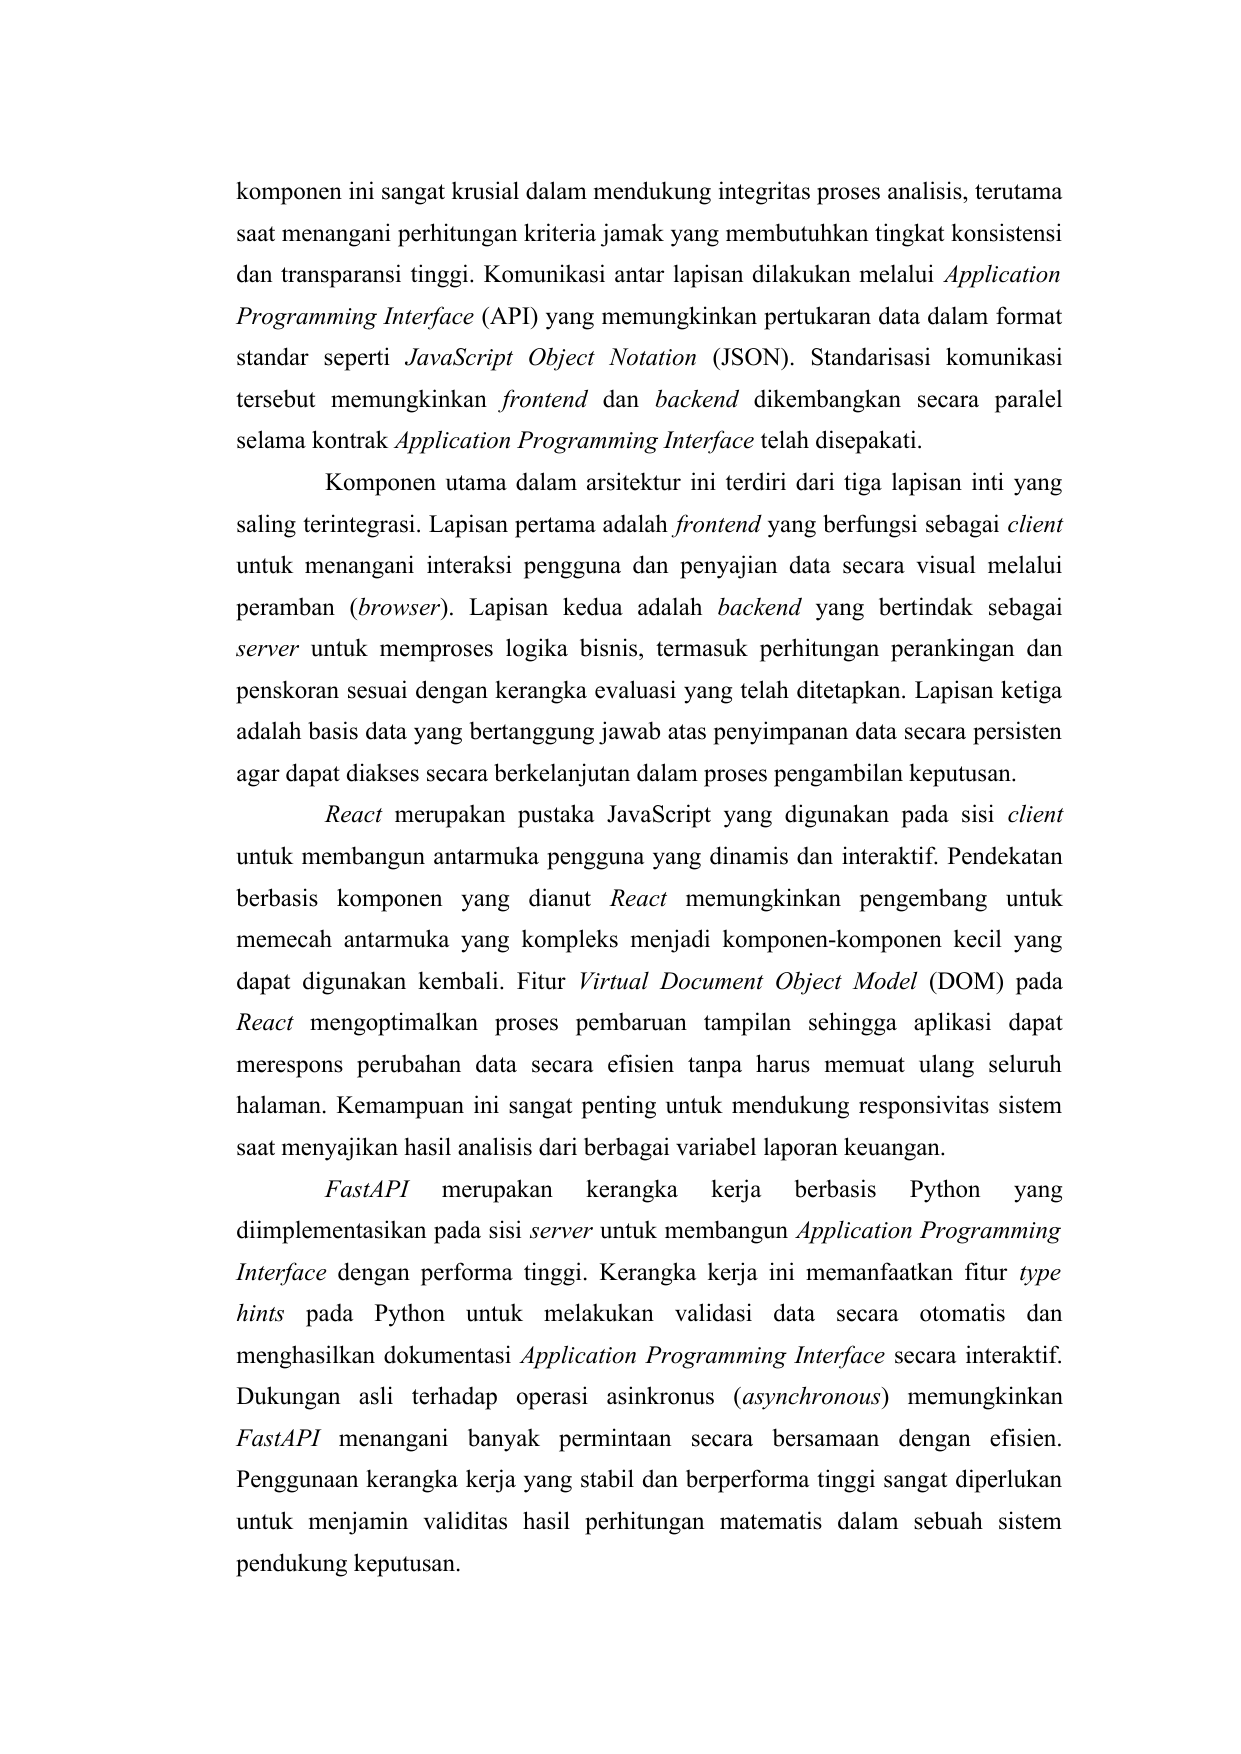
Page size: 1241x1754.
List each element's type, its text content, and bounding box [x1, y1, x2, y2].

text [236, 177, 1063, 454]
text Komponen utama dalam arsitektur ini terdiri dari tiga lapisan inti yang saling terintegrasi. Lapisan pertama adalah frontend yang berfungsi sebagai client untuk menangani interaksi pengguna dan penyajian data secara visual melalui peramban (browser). Lapisan kedua adalah backend yang bertindak sebagai server untuk memproses logika bisnis, termasuk perhitungan perankingan dan penskoran sesuai dengan kerangka evaluasi yang telah ditetapkan. Lapisan ketiga adalah basis data yang bertanggung jawab atas penyimpanan data secara persisten agar dapat diakses secara berkelanjutan dalam proses pengambilan keputusan. [236, 468, 1063, 787]
text React merupakan pustaka JavaScript yang digunakan pada sisi client untuk membangun antarmuka pengguna yang dinamis dan interaktif. Pendekatan berbasis komponen yang dianut React memungkinkan pengembang untuk memecah antarmuka yang kompleks menjadi komponen-komponen kecil yang dapat digunakan kembali. Fitur Virtual Document Object Model (DOM) pada React mengoptimalkan proses pembaruan tampilan sehingga aplikasi dapat merespons perubahan data secara efisien tanpa harus memuat ulang seluruh halaman. Kemampuan ini sangat penting untuk mendukung responsivitas sistem saat menyajikan hasil analisis dari berbagai variabel laporan keuangan. [236, 801, 1063, 1161]
text FastAPI merupakan kerangka kerja berbasis Python yang diimplementasikan pada sisi server untuk membangun Application Programming Interface dengan performa tinggi. Kerangka kerja ini memanfaatkan fitur type hints pada Python untuk melakukan validasi data secara otomatis dan menghasilkan dokumentasi Application Programming Interface secara interaktif. Dukungan asli terhadap operasi asinkronus (asynchronous) memungkinkan FastAPI menangani banyak permintaan secara bersamaan dengan efisien. Penggunaan kerangka kerja yang stabil dan berperforma tinggi sangat diperlukan untuk menjamin validitas hasil perhitungan matematis dalam sebuah sistem pendukung keputusan. [236, 1175, 1063, 1576]
